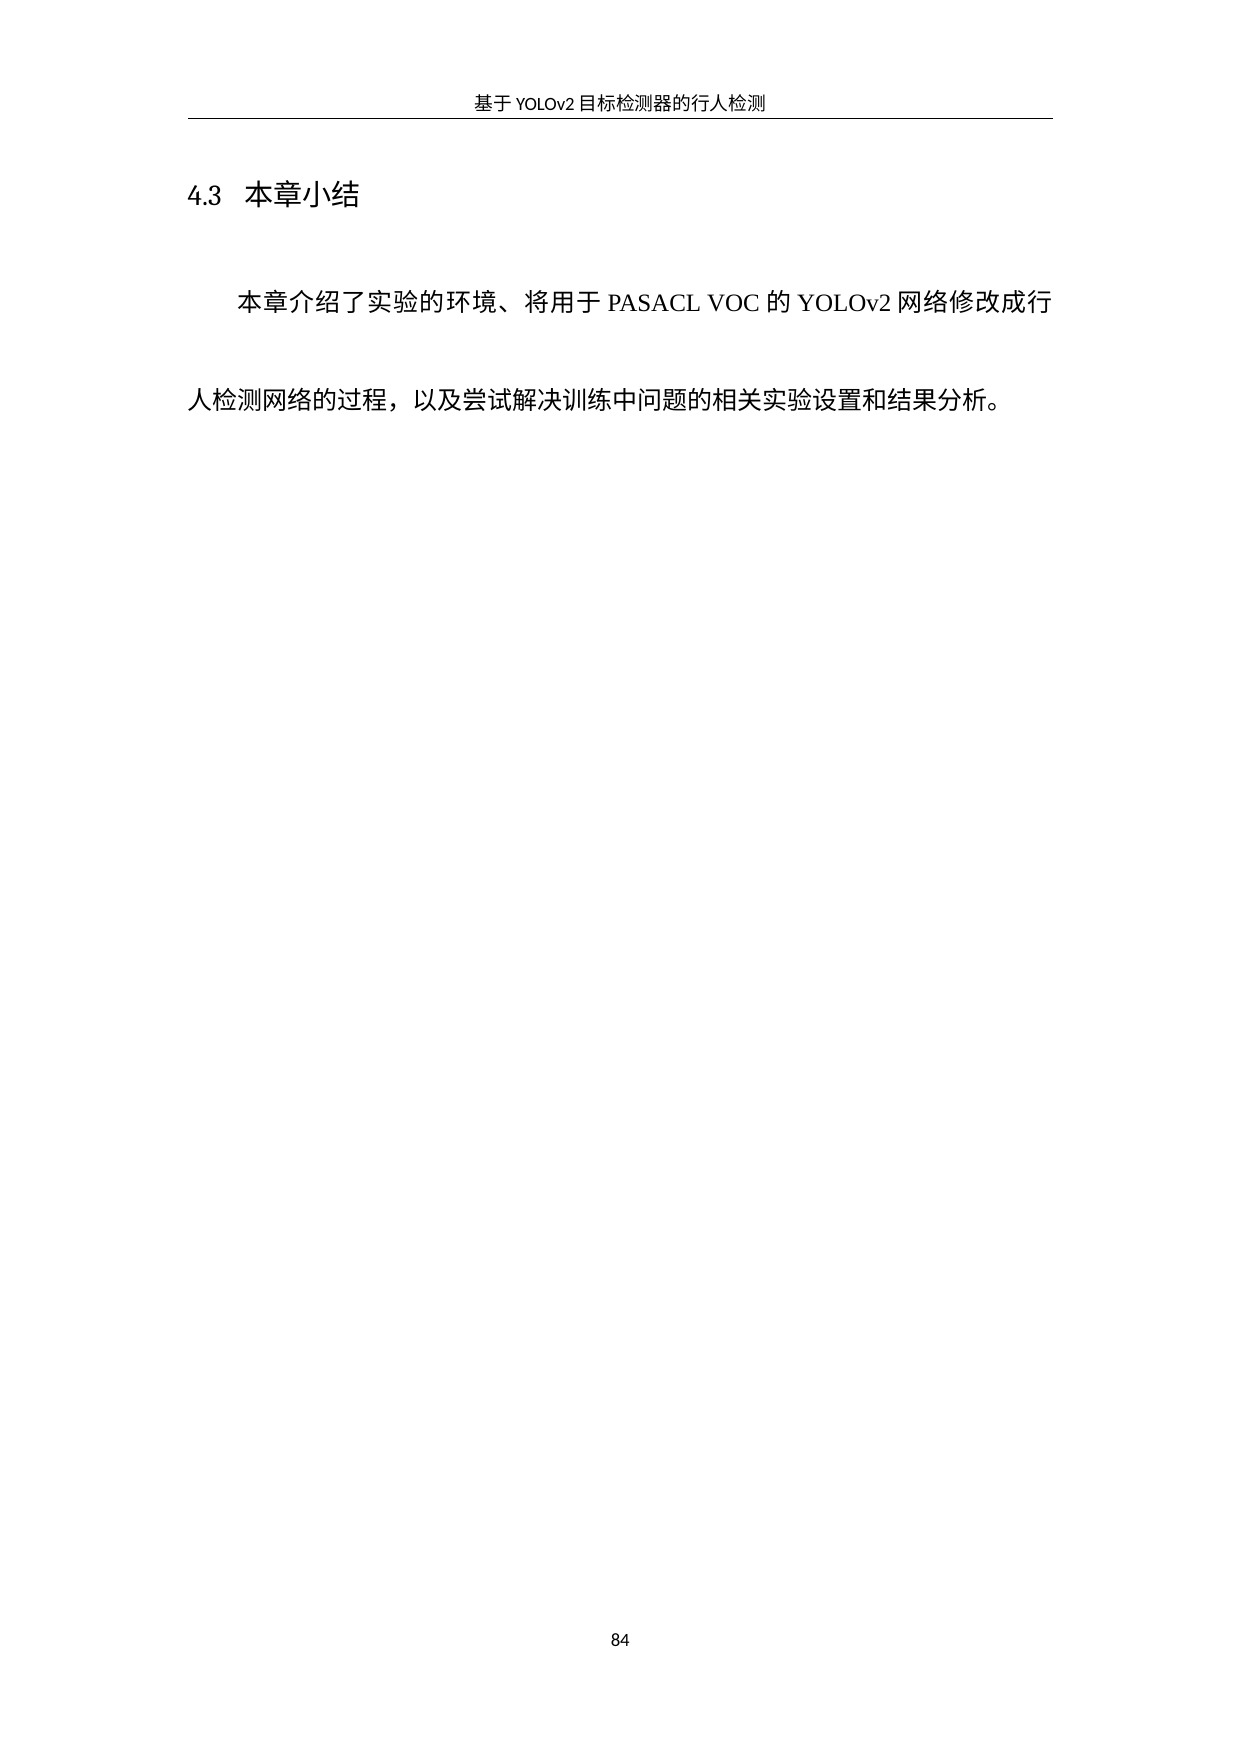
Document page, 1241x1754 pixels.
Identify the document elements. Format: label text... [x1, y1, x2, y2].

text 本章介绍了实验的环境、将用于PASACL VOC的YOLOv2网络修改成行人检测网络的过程，以及尝试解决训练中问题的相关实验设置和结果分析。 [187, 268, 1053, 431]
list 本章小结 [187, 162, 1053, 227]
